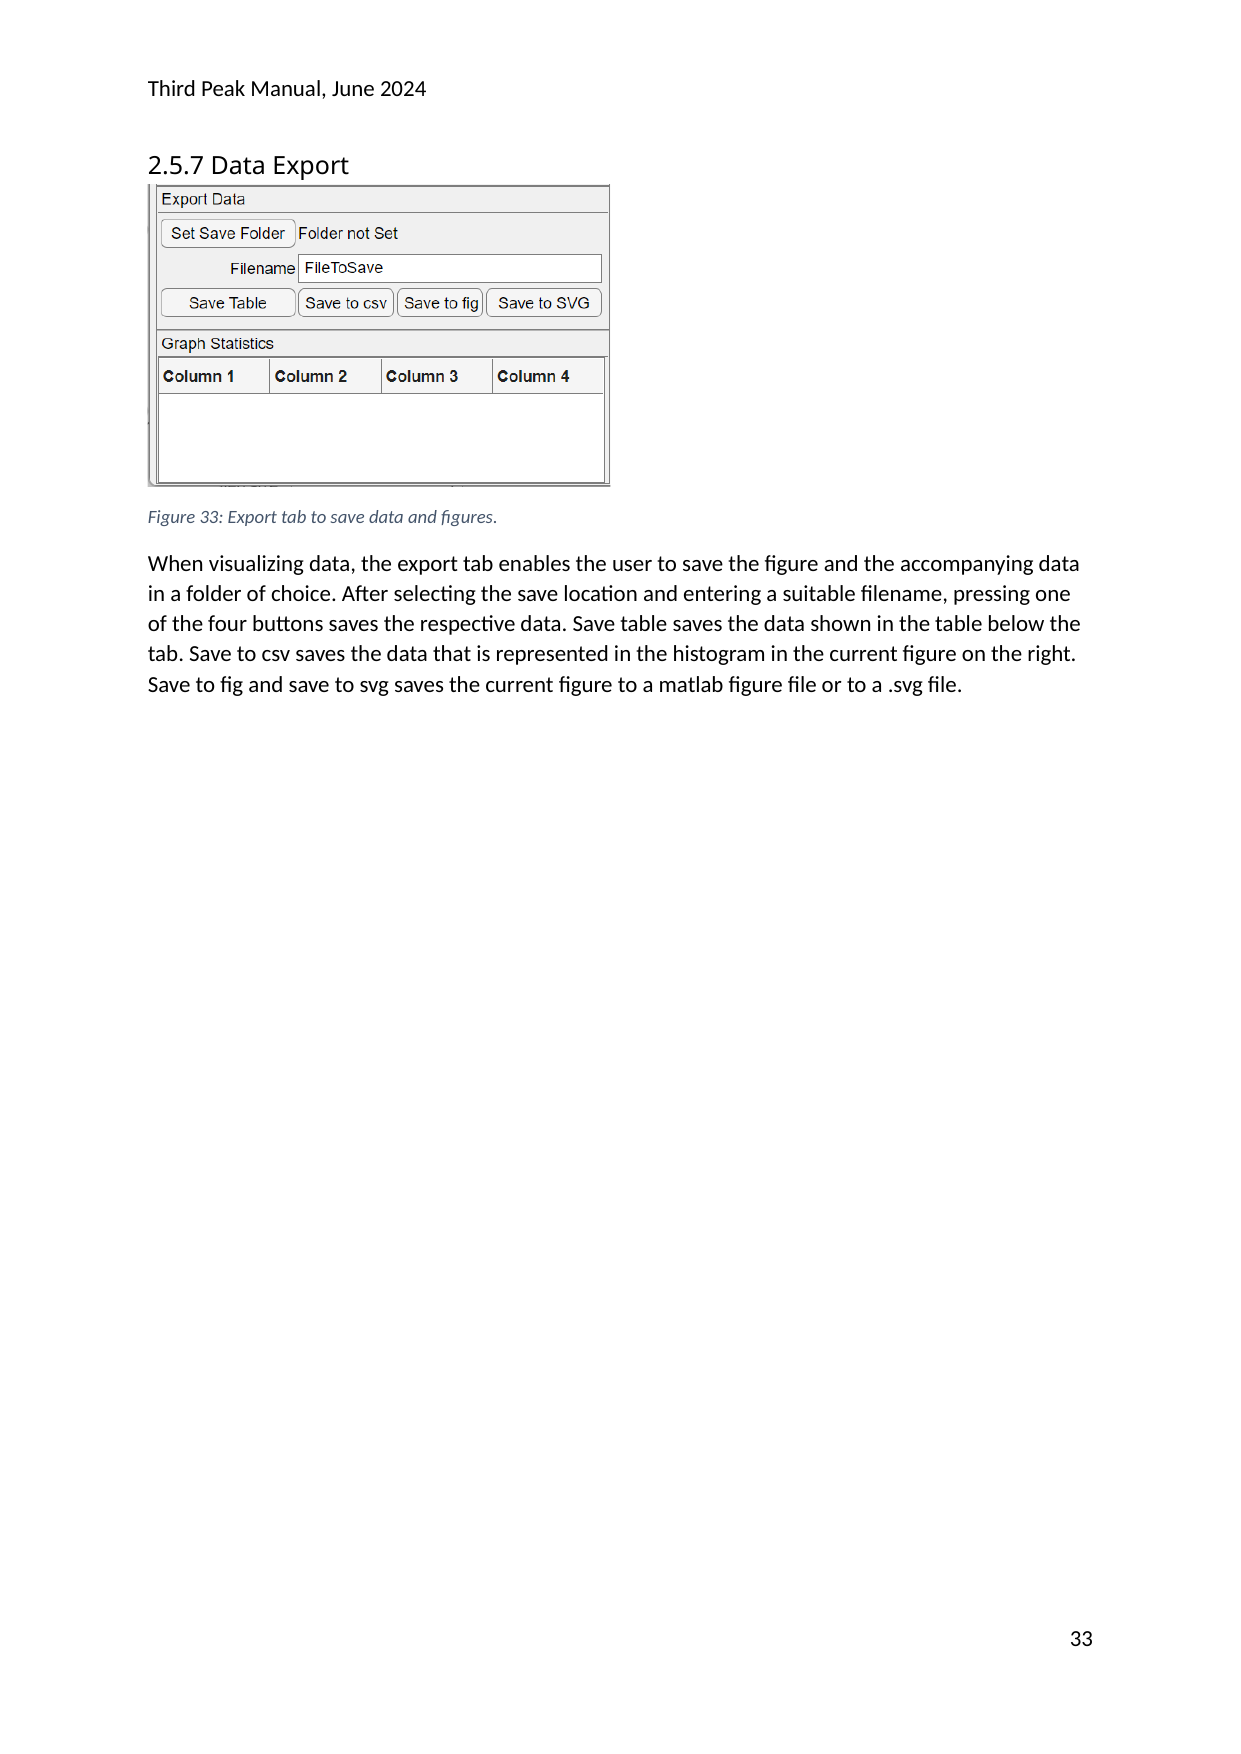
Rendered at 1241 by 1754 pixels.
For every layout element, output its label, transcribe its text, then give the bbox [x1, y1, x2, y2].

text When visualizing data, the export tab enables the user to save the figure and the accompanying data in a folder of choice. After selecting the save location and entering a suitable filename, pressing one of the four buttons saves the respective data. Save table saves the data shown in the table below the tab. Save to csv saves the data that is represented in the histogram in the current figure on the right. Save to fig and save to svg saves the current figure to a matlab figure file or to a .svg file. [148, 549, 1093, 698]
picture [147, 184, 611, 487]
subtitle 2.5.7 Data Export [148, 148, 1093, 182]
text Figure 33: Export tab to save data and figures. [148, 505, 1093, 528]
